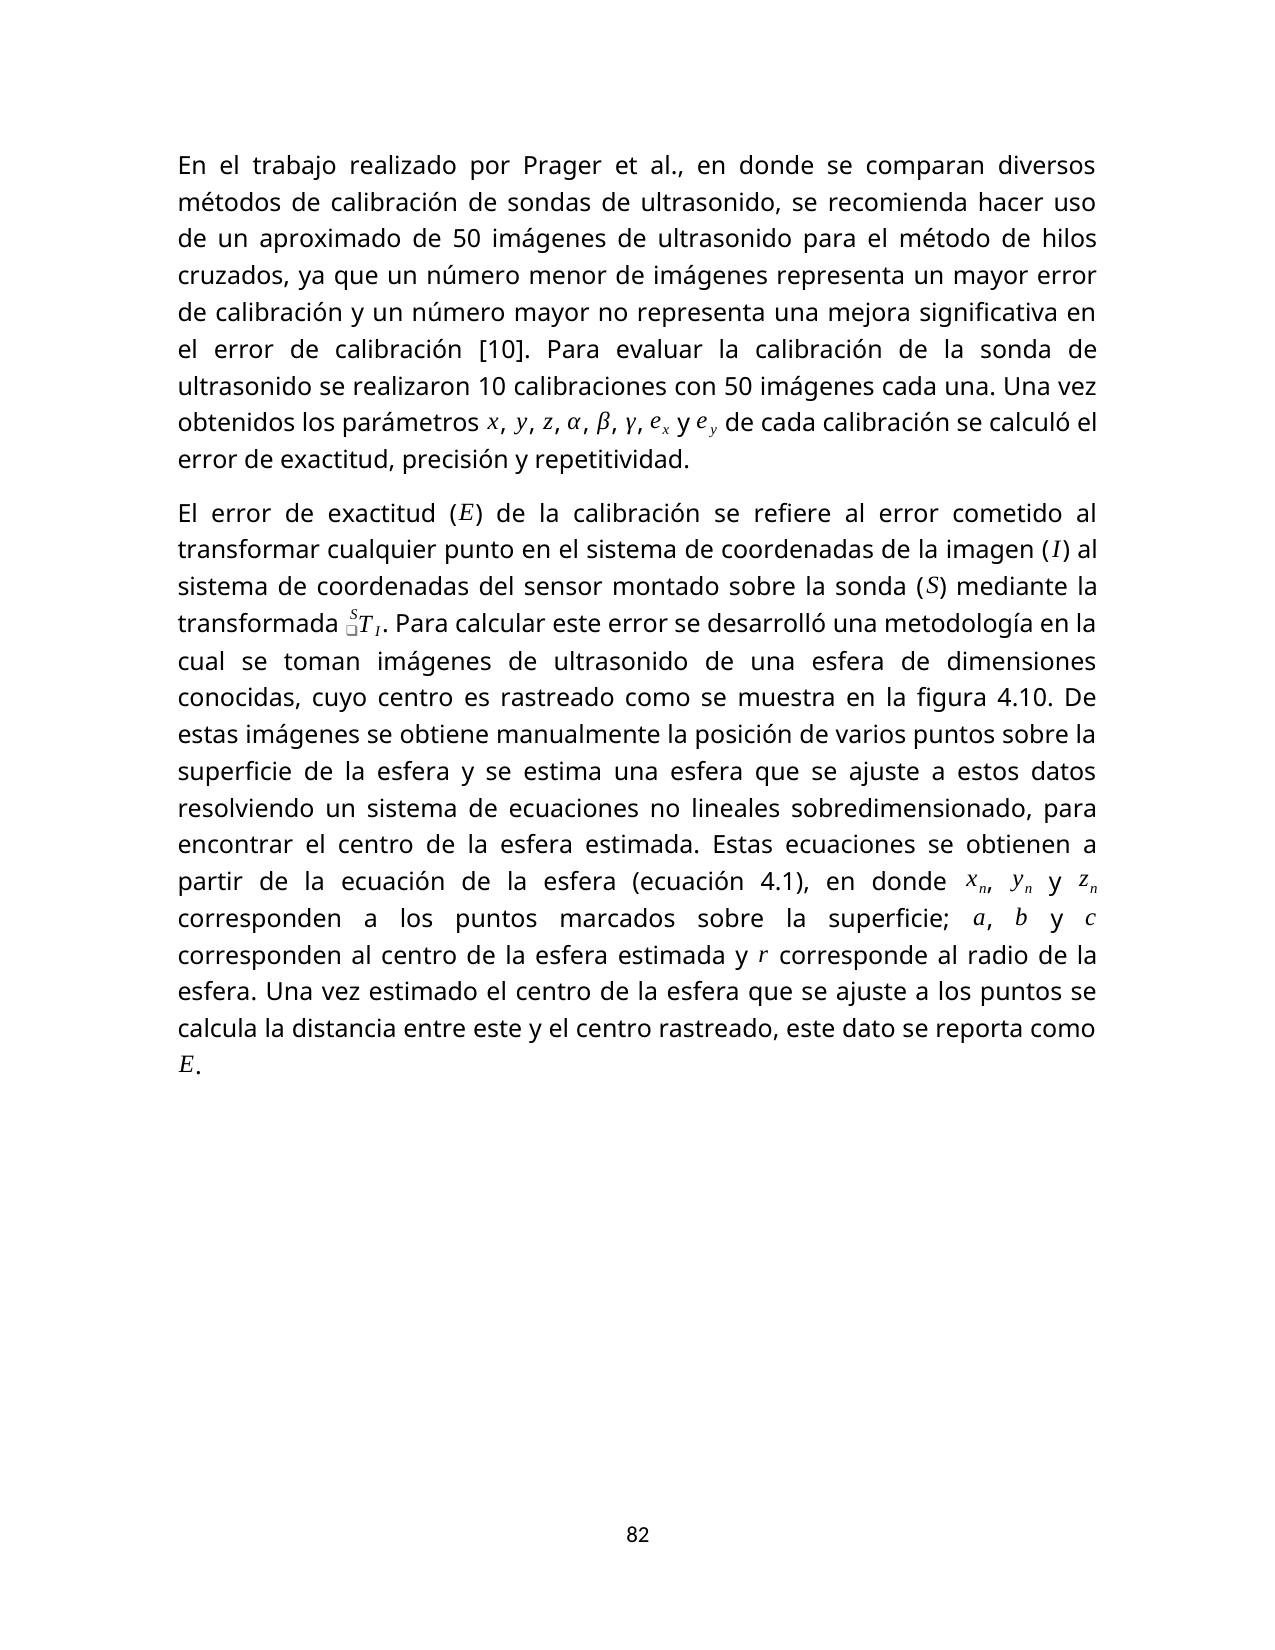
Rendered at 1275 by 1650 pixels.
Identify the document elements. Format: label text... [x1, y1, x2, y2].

text El error de exactitud () de la calibración se refiere al error cometido al transformar cualquier punto en el sistema de coordenadas de la imagen () al sistema de coordenadas del sensor montado sobre la sonda () mediante la transformada . Para calcular este error se desarrolló una metodología en la cual se toman imágenes de ultrasonido de una esfera de dimensiones conocidas, cuyo centro es rastreado como se muestra en la figura 4.10. De estas imágenes se obtiene manualmente la posición de varios puntos sobre la superficie de la esfera y se estima una esfera que se ajuste a estos datos resolviendo un sistema de ecuaciones no lineales sobredimensionado, para encontrar el centro de la esfera estimada. Estas ecuaciones se obtienen a partir de la ecuación de la esfera (ecuación 4.1), en donde , y corresponden a los puntos marcados sobre la superficie; , y corresponden al centro de la esfera estimada y corresponde al radio de la esfera. Una vez estimado el centro de la esfera que se ajuste a los puntos se calcula la distancia entre este y el centro rastreado, este dato se reporta como . [177, 495, 1098, 1082]
text En el trabajo realizado por Prager et al., en donde se comparan diversos métodos de calibración de sondas de ultrasonido, se recomienda hacer uso de un aproximado de 50 imágenes de ultrasonido para el método de hilos cruzados, ya que un número menor de imágenes representa un mayor error de calibración y un número mayor no representa una mejora significativa en el error de calibración [10]. Para evaluar la calibración de la sonda de ultrasonido se realizaron 10 calibraciones con 50 imágenes cada una. Una vez obtenidos los parámetros , , , , , , y de cada calibración se calculó el error de exactitud, precisión y repetitividad. [177, 148, 1098, 476]
